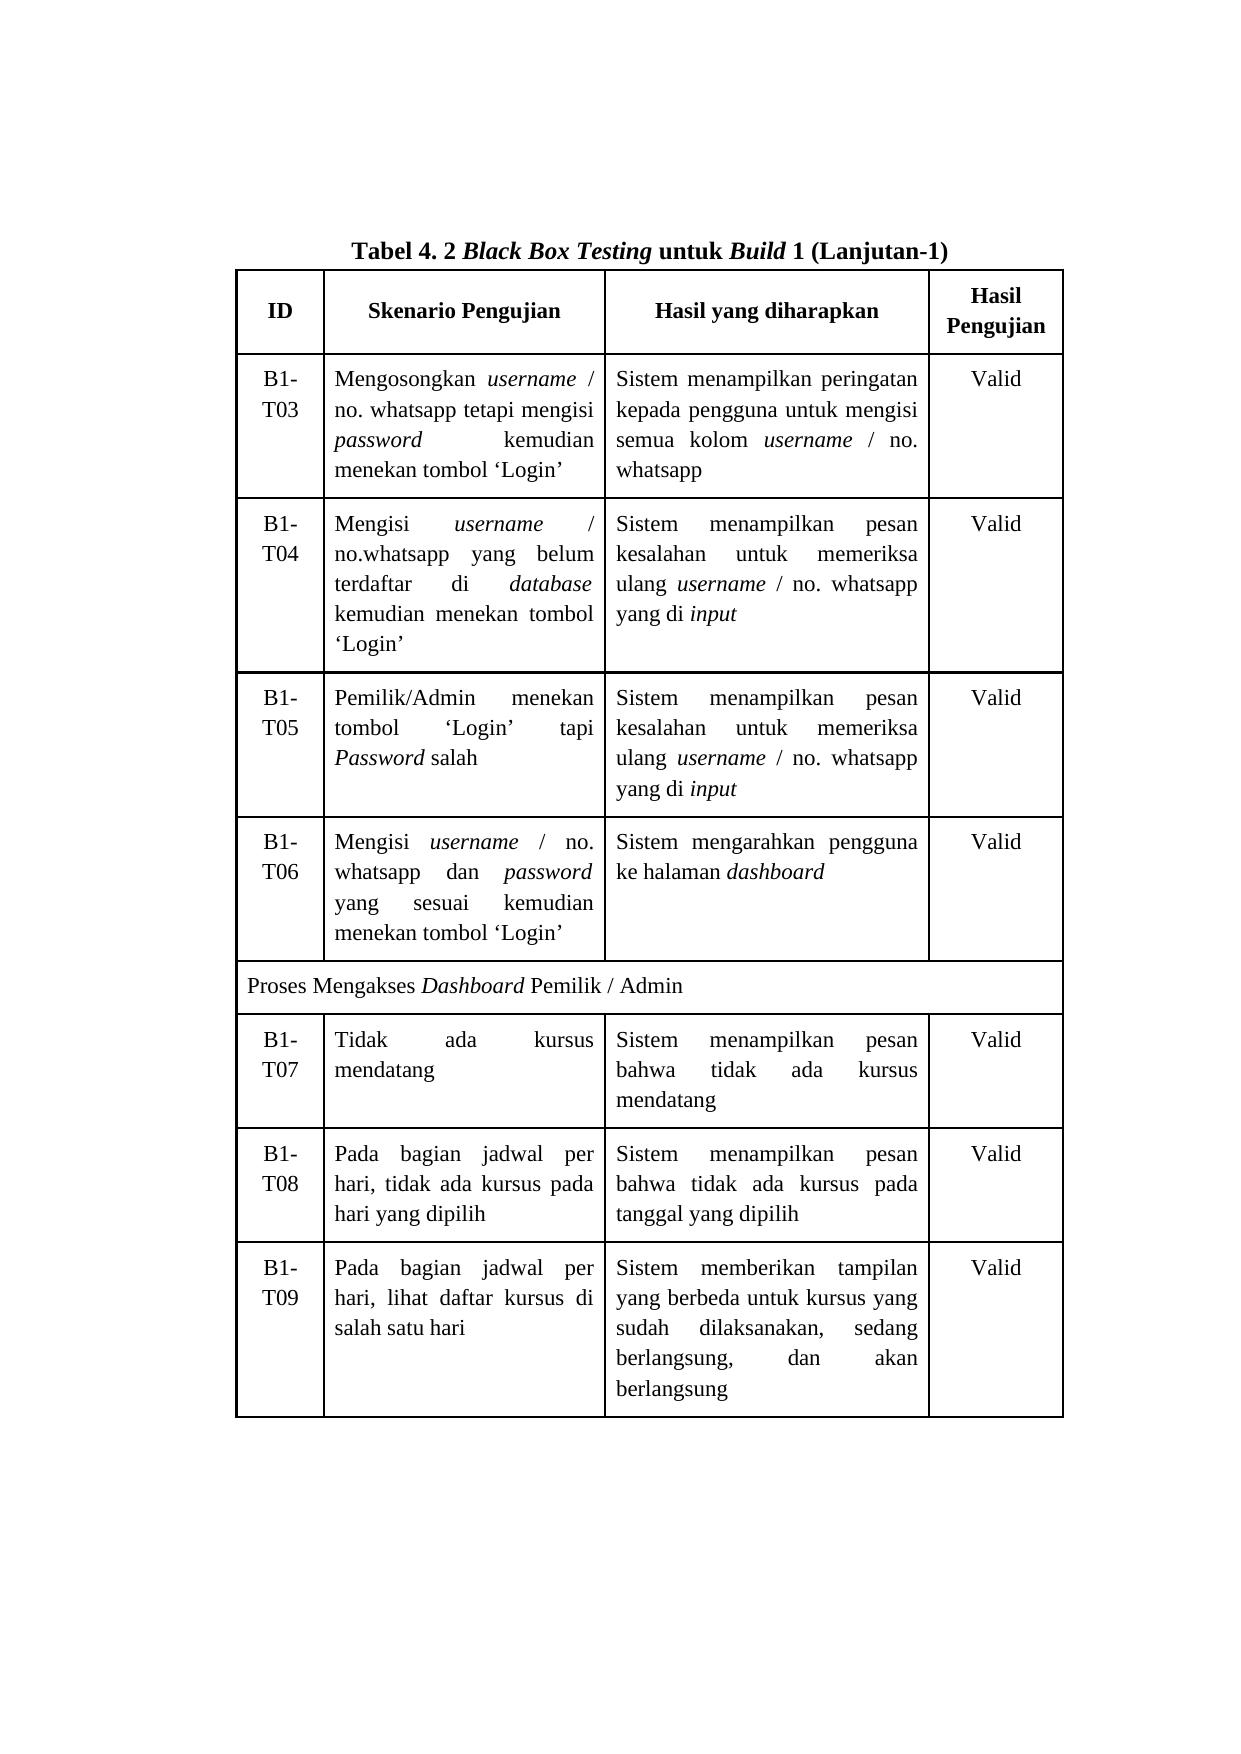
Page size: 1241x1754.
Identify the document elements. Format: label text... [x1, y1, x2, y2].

table_cell Valid [930, 499, 1062, 671]
table_cell Sistem menampilkan peringatan kepada pengguna untuk mengisi semua kolom username / no. whatsapp [606, 355, 928, 497]
table_cell Sistem menampilkan pesan kesalahan untuk memeriksa ulang username / no. whatsapp yang di input [606, 499, 928, 671]
text Tabel 4. 2 Black Box Testing untuk Build 1 (Lanjutan-1) [236, 236, 1063, 265]
table_cell Valid [930, 1243, 1062, 1416]
table_cell Sistem memberikan tampilan yang berbeda untuk kursus yang sudah dilaksanakan, sedang berlangsung, dan akan berlangsung [606, 1243, 928, 1416]
table_header Skenario Pengujian [325, 271, 604, 353]
table_cell Sistem menampilkan pesan bahwa tidak ada kursus pada tanggal yang dipilih [606, 1129, 928, 1241]
table_cell Mengosongkan username / no. whatsapp tetapi mengisi password kemudian menekan tombol ‘Login’ [325, 355, 604, 497]
table_cell Pada bagian jadwal per hari, lihat daftar kursus di salah satu hari [325, 1243, 604, 1416]
table_cell Pada bagian jadwal per hari, tidak ada kursus pada hari yang dipilih [325, 1129, 604, 1241]
table_header ID [238, 271, 323, 353]
table_cell B1-T04 [238, 499, 323, 671]
table_cell Valid [930, 818, 1062, 960]
table_cell Valid [930, 1015, 1062, 1127]
table_cell Mengisi username / no. whatsapp dan password yang sesuai kemudian menekan tombol ‘Login’ [325, 818, 604, 960]
table_cell Valid [930, 355, 1062, 497]
table_cell Sistem menampilkan pesan bahwa tidak ada kursus mendatang [606, 1015, 928, 1127]
table_header Hasil yang diharapkan [606, 271, 928, 353]
table_cell B1-T06 [238, 818, 323, 960]
table_cell B1-T08 [238, 1129, 323, 1241]
table_cell Valid [930, 674, 1062, 816]
table_cell Sistem menampilkan pesan kesalahan untuk memeriksa ulang username / no. whatsapp yang di input [606, 674, 928, 816]
table_cell Sistem mengarahkan pengguna ke halaman dashboard [606, 818, 928, 960]
table_cell Proses Mengakses Dashboard Pemilik / Admin [238, 962, 1062, 1013]
table_cell Tidak ada kursus mendatang [325, 1015, 604, 1127]
table_cell B1-T07 [238, 1015, 323, 1127]
table_cell Pemilik/Admin menekan tombol ‘Login’ tapi Password salah [325, 674, 604, 816]
table_header Hasil Pengujian [930, 271, 1062, 353]
table_cell B1-T09 [238, 1243, 323, 1416]
table_cell B1-T03 [238, 355, 323, 497]
table_cell Valid [930, 1129, 1062, 1241]
table_cell Mengisi username / no.whatsapp yang belum terdaftar di database kemudian menekan tombol ‘Login’ [325, 499, 604, 671]
table_cell B1-T05 [238, 674, 323, 816]
